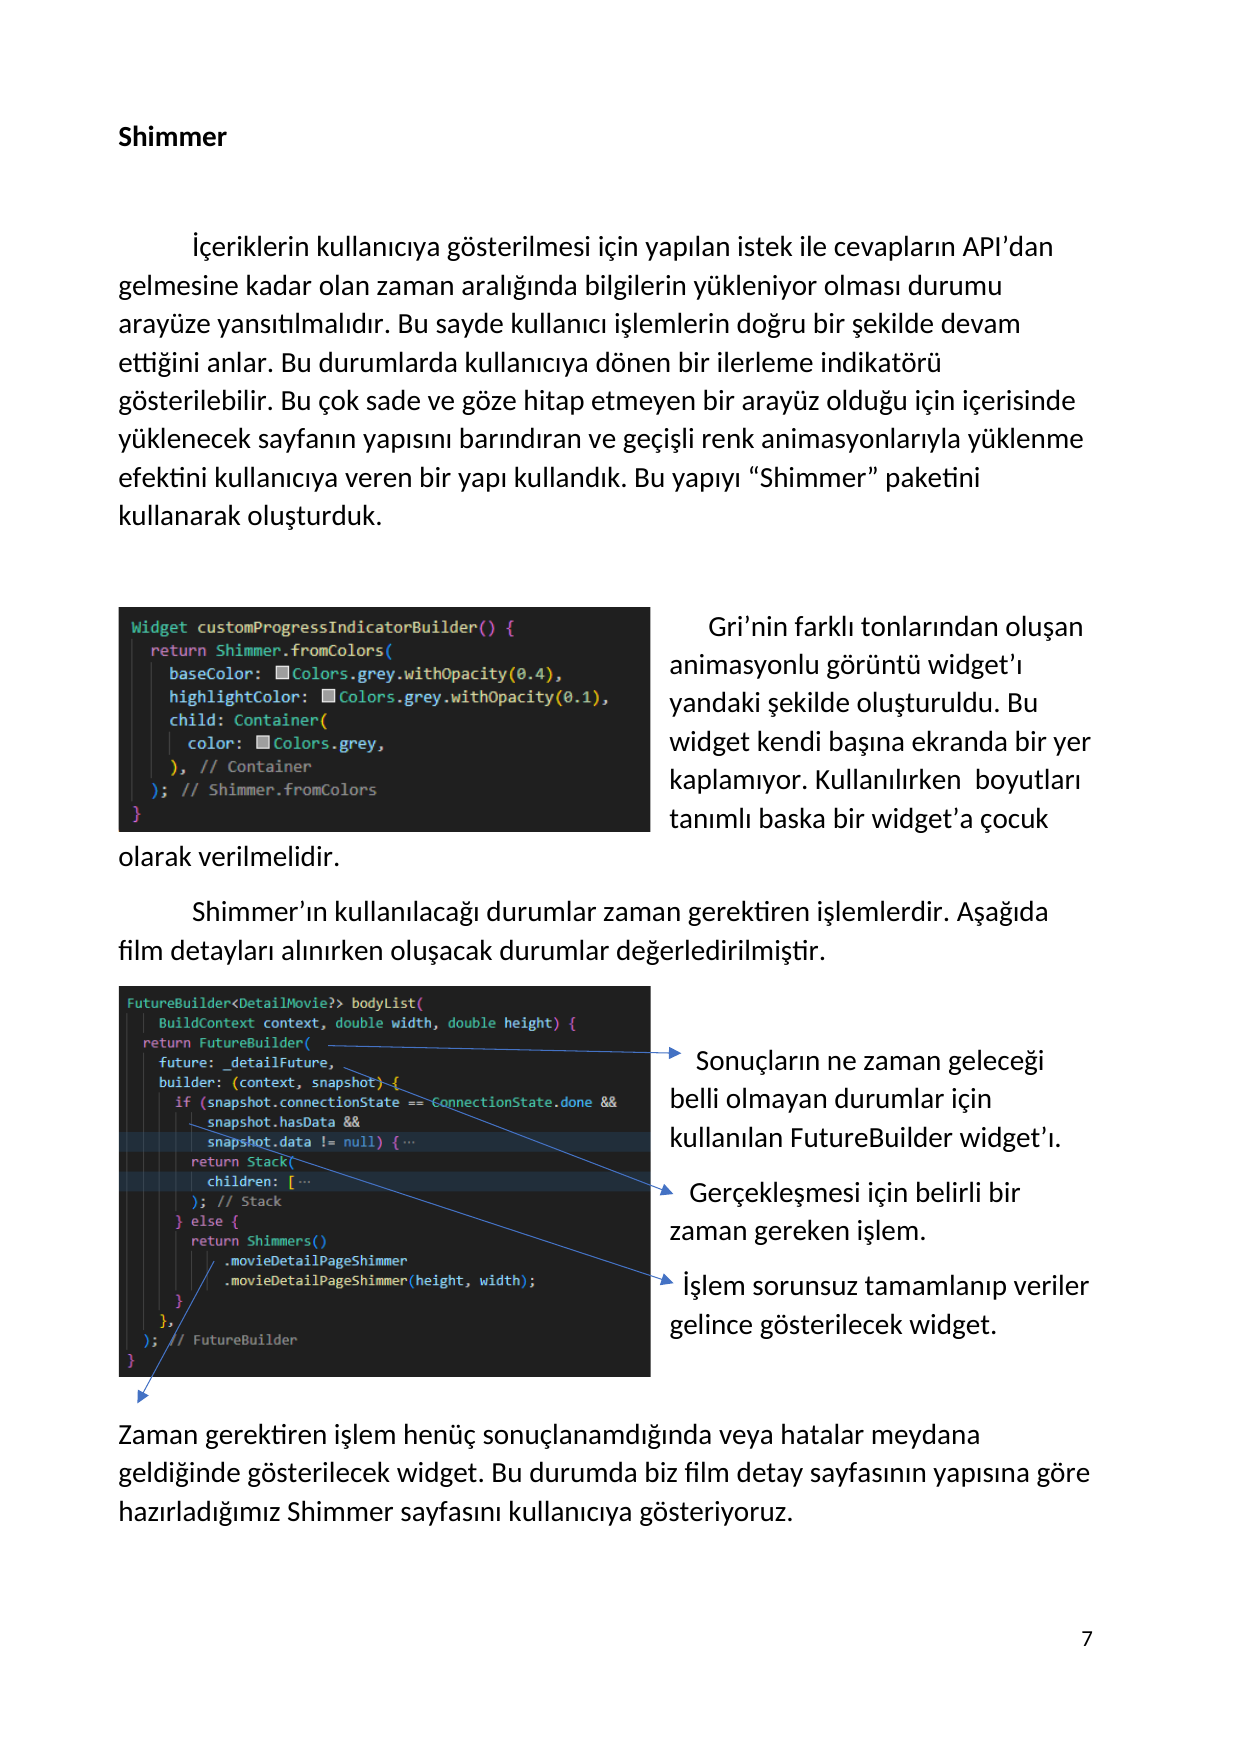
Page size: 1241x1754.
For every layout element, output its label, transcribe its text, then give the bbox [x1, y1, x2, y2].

text Sonuçların ne zaman geleceği belli olmayan durumlar için kullanılan FutureBuilder widget’ı. [651, 1042, 1092, 1154]
text İçeriklerin kullanıcıya gösterilmesi için yapılan istek ile cevapların API’dan gelmesine kadar olan zaman aralığında bilgilerin yükleniyor olması durumu arayüze yansıtılmalıdır. Bu sayde kullanıcı işlemlerin doğru bir şekilde devam ettiğini anlar. Bu durumlarda kullanıcıya dönen bir ilerleme indikatörü gösterilebilir. Bu çok sade ve göze hitap etmeyen bir arayüz olduğu için içerisinde yüklenecek sayfanın yapısını barındıran ve geçişli renk animasyonlarıyla yüklenme efektini kullanıcıya veren bir yapı kullandık. Bu yapıyı “Shimmer” paketini kullanarak oluşturduk. [118, 228, 1092, 533]
text Shimmer [118, 118, 1092, 154]
text Shimmer’ın kullanılacağı durumlar zaman gerektiren işlemlerdir. Aşağıda film detayları alınırken oluşacak durumlar değerledirilmiştir. [118, 893, 1092, 967]
picture [118, 607, 651, 832]
picture [118, 986, 651, 1377]
text Zaman gerektiren işlem henüç sonuçlanamdığında veya hatalar meydana geldiğinde gösterilecek widget. Bu durumda biz film detay sayfasının yapısına göre hazırladığımız Shimmer sayfasını kullanıcıya gösteriyoruz. [118, 1416, 1092, 1529]
text İşlem sorunsuz tamamlanıp veriler gelince gösterilecek widget. [651, 1267, 1092, 1342]
text Gerçekleşmesi için belirli bir zaman gereken işlem. [651, 1174, 1092, 1248]
